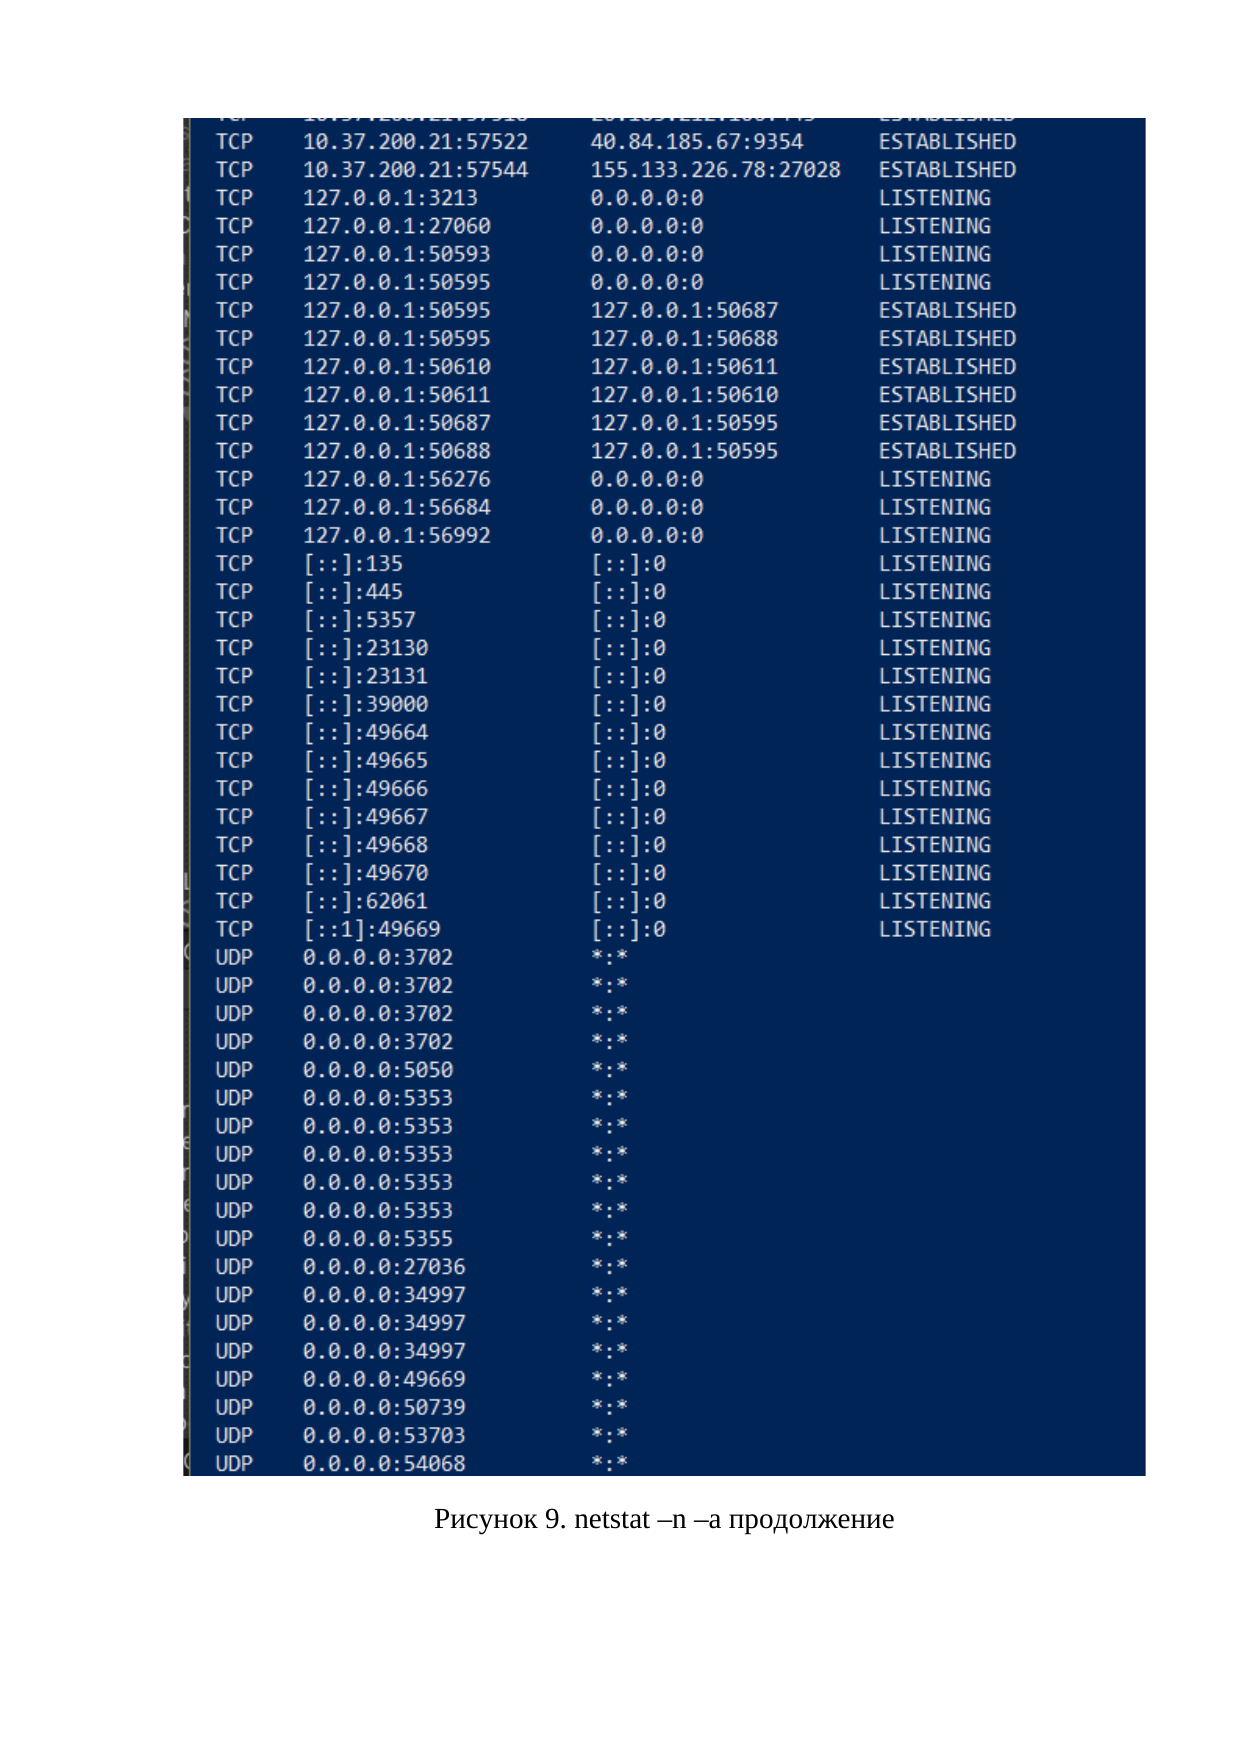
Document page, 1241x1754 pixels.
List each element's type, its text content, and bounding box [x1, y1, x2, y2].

picture [183, 118, 1146, 1476]
text Рисунок 9. netstat –n –а продолжение [177, 1501, 1152, 1534]
